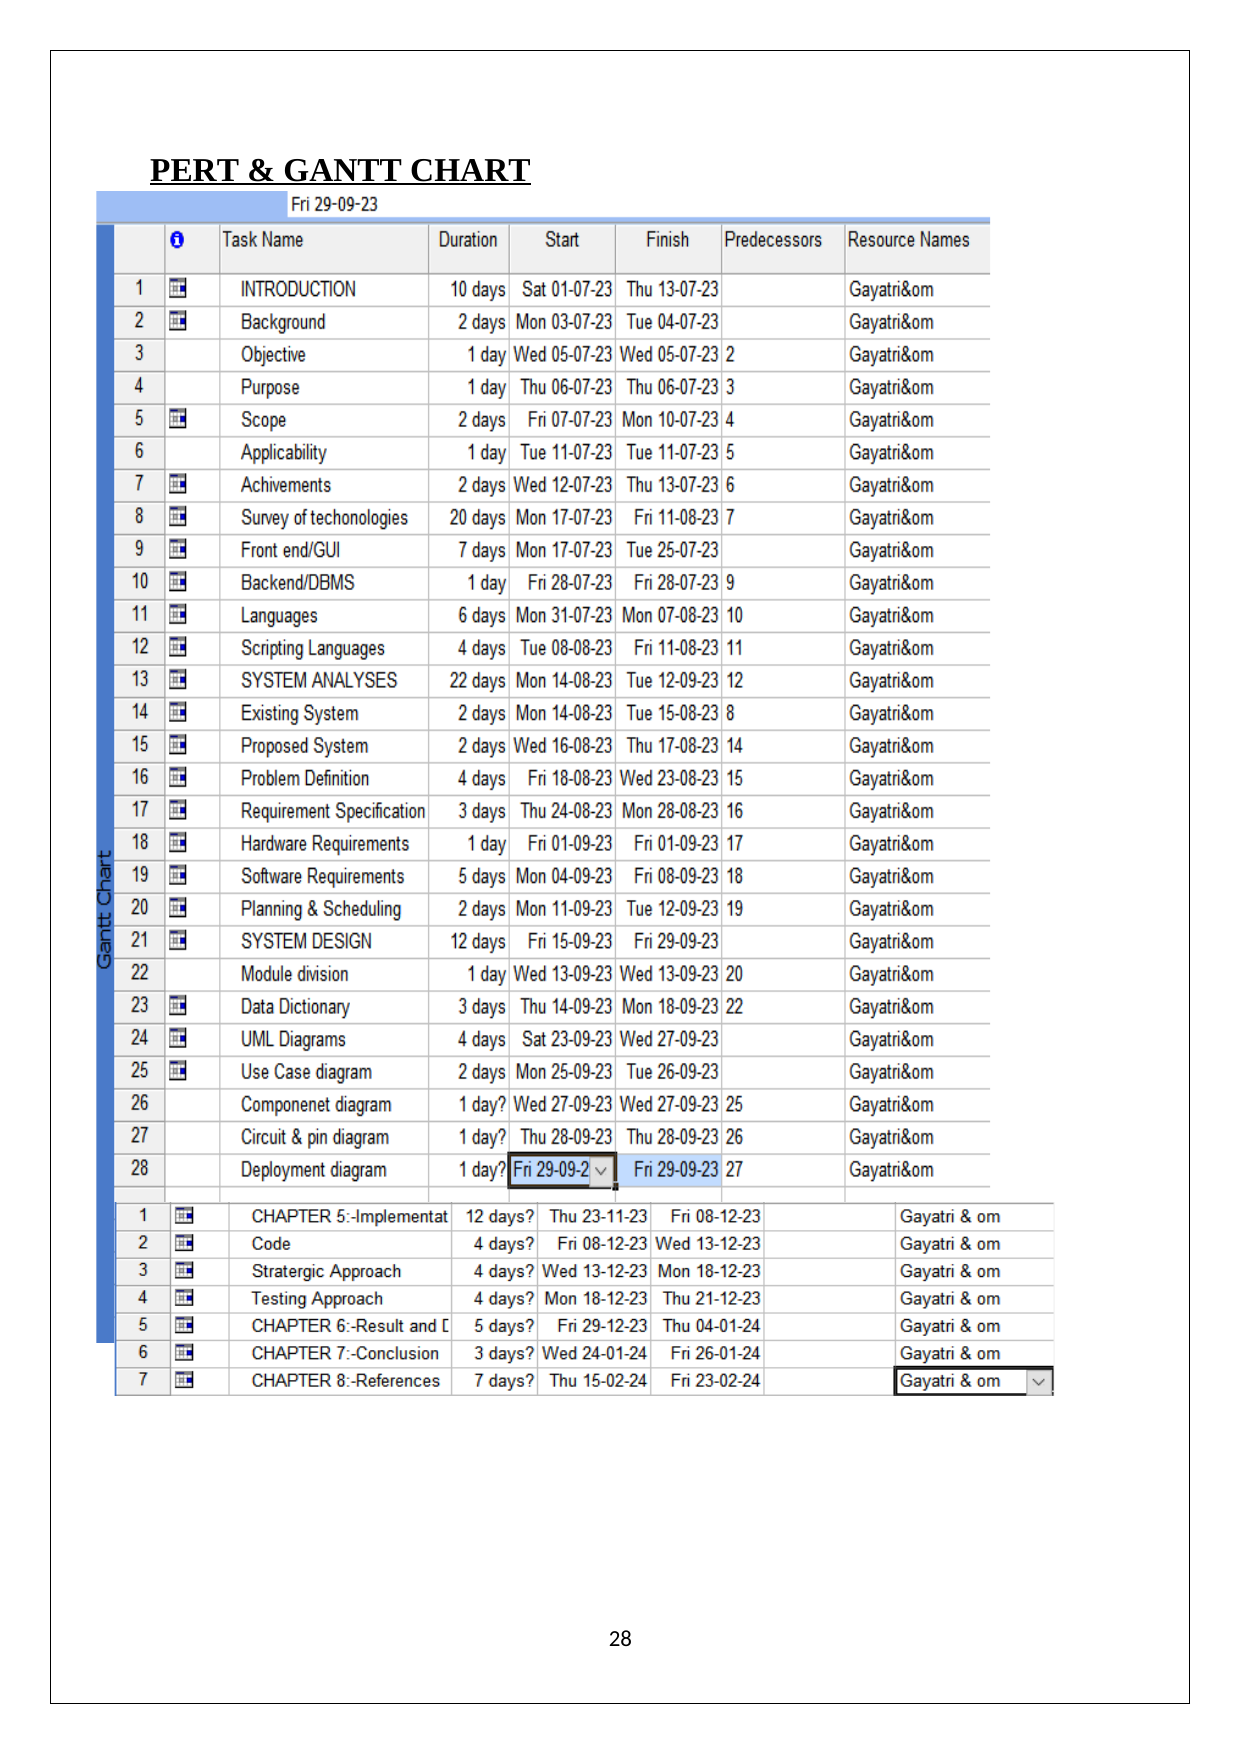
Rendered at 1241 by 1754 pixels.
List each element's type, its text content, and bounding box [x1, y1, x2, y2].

text PERT & GANTT CHART [150, 150, 1090, 188]
picture [96, 191, 1055, 1396]
